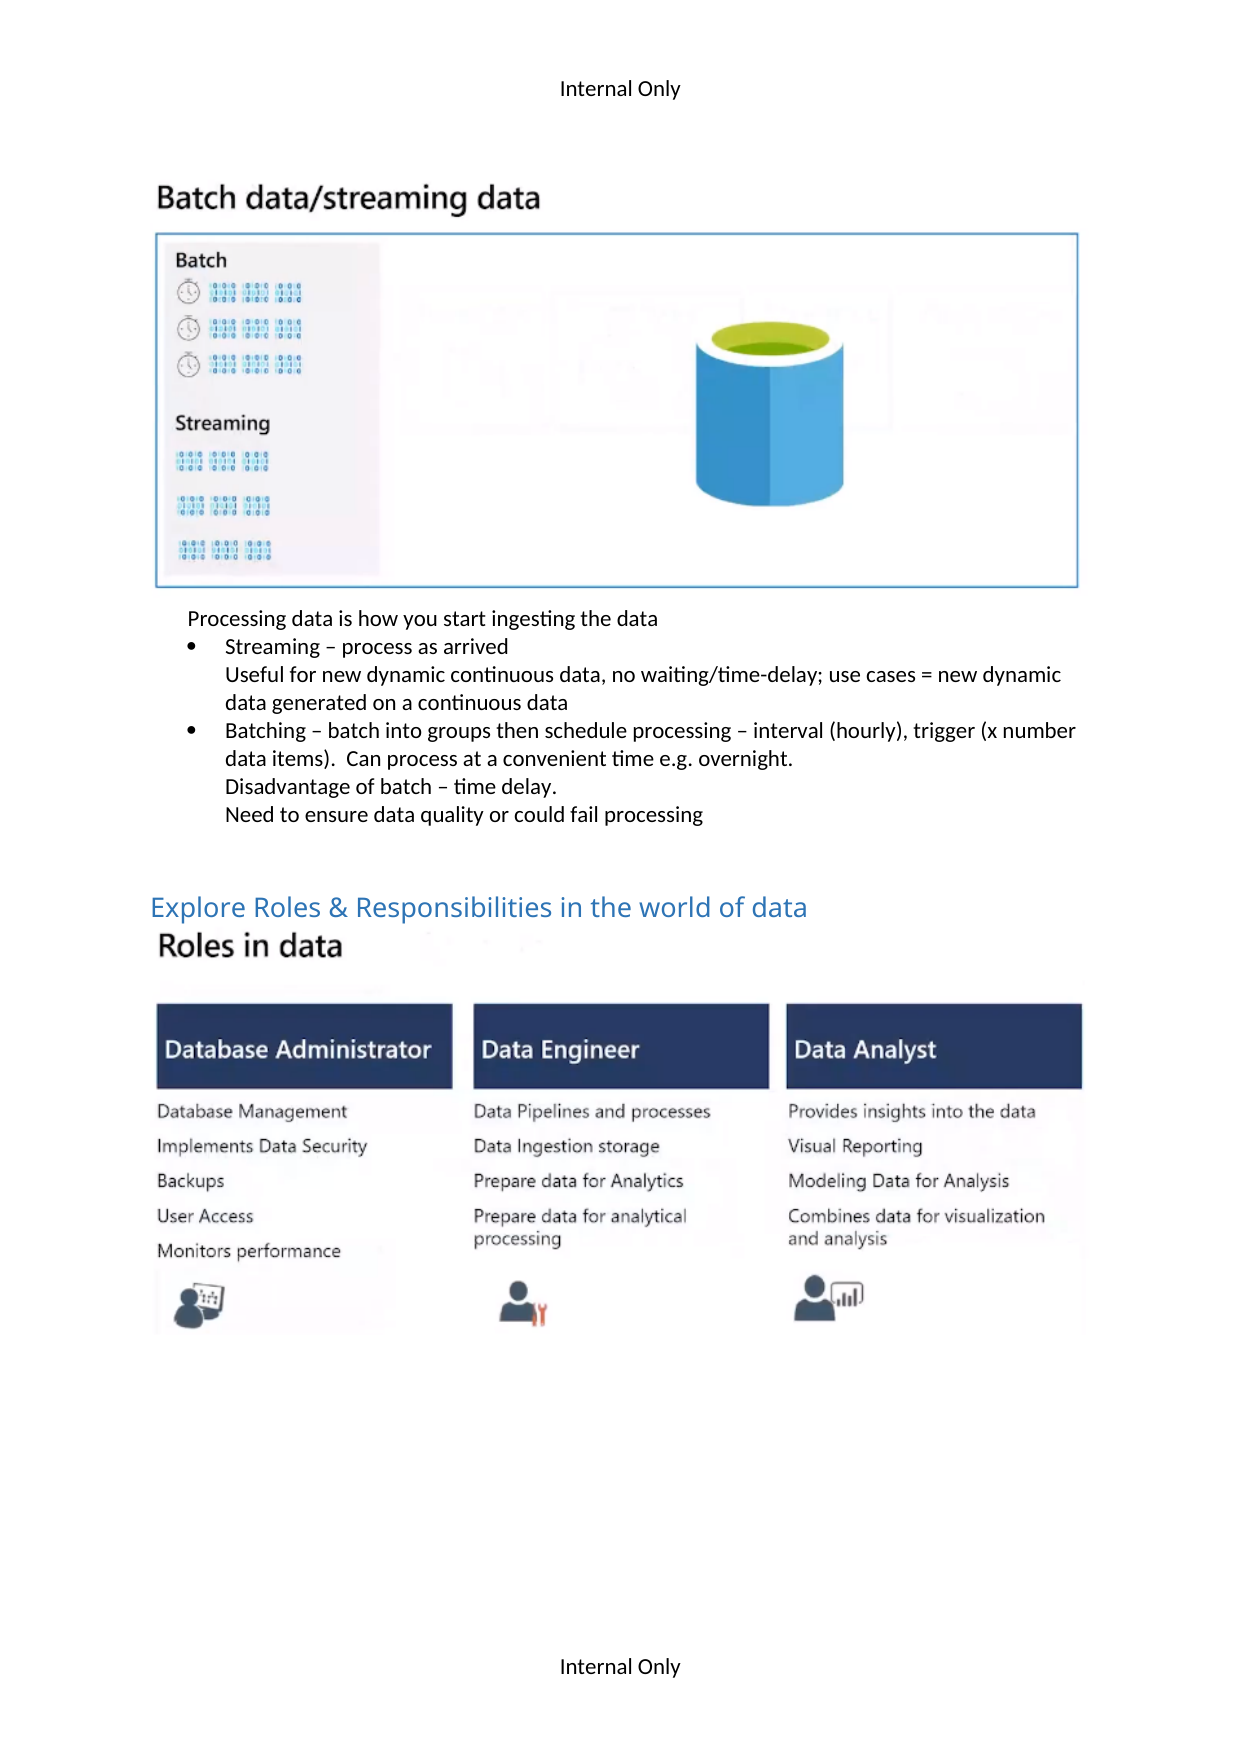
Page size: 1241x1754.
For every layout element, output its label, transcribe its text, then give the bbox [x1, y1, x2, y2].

list Need to ensure data quality or could fail processing [225, 801, 1090, 828]
list Disadvantage of batch – time delay. [225, 772, 1090, 801]
picture [150, 925, 1091, 1335]
picture [150, 178, 1091, 605]
list Streaming – process as arrived Useful for new dynamic continuous data, no waiting/time-delay; use cases = new dynamic data generated on a continuous data [187, 632, 1090, 716]
text Processing data is how you start ingesting the data [187, 605, 1090, 632]
subtitle Explore Roles & Responsibilities in the world of data [150, 889, 1090, 925]
list Batching – batch into groups then schedule processing – interval (hourly), trigger (x number data items). Can process at a convenient time e.g. overnight. [187, 716, 1090, 772]
